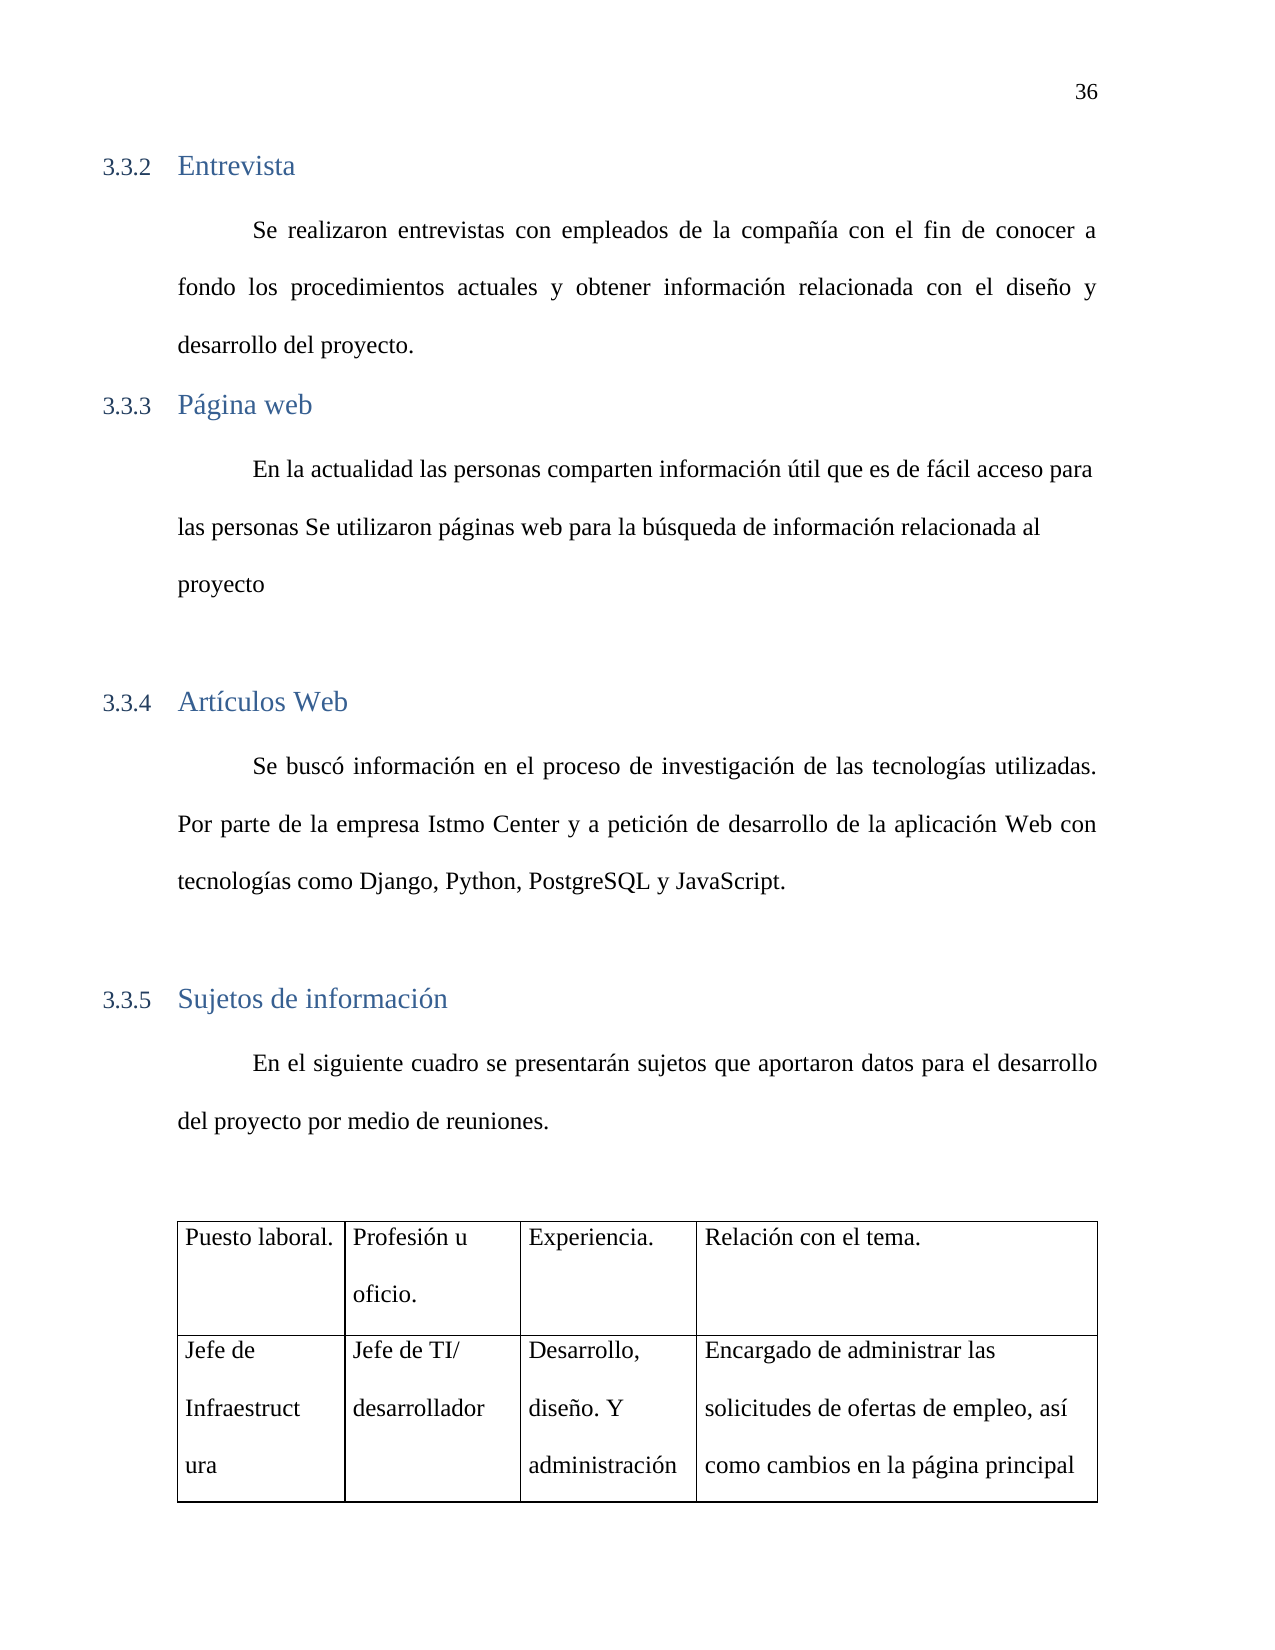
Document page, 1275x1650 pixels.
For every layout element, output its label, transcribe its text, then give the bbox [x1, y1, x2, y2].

table_header Relación con el tema. [697, 1222, 1097, 1334]
table_header Profesión u oficio. [346, 1222, 520, 1334]
text En el siguiente cuadro se presentarán sujetos que aportaron datos para el desarrollo del proyecto por medio de reuniones. [177, 1048, 1098, 1135]
text Se buscó información en el proceso de investigación de las tecnologías utilizadas. Por parte de la empresa Istmo Center y a petición de desarrollo de la aplicación Web con tecnologías como Django, Python, PostgreSQL y JavaScript. [177, 751, 1098, 895]
table_header Puesto laboral. [178, 1222, 344, 1334]
text En la actualidad las personas comparten información útil que es de fácil acceso para las personas Se utilizaron páginas web para la búsqueda de información relacionada al proyecto [177, 454, 1098, 598]
text Se realizaron entrevistas con empleados de la compañía con el fin de conocer a fondo los procedimientos actuales y obtener información relacionada con el diseño y desarrollo del proyecto. [177, 215, 1098, 358]
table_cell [178, 1336, 344, 1501]
subtitle Página web [102, 387, 1098, 421]
subtitle Sujetos de información [102, 981, 1098, 1015]
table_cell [521, 1336, 696, 1501]
subtitle Entrevista [102, 148, 1098, 181]
table_header Experiencia. [521, 1222, 696, 1334]
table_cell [346, 1336, 520, 1501]
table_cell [697, 1336, 1097, 1501]
subtitle Artículos Web [102, 684, 1098, 718]
